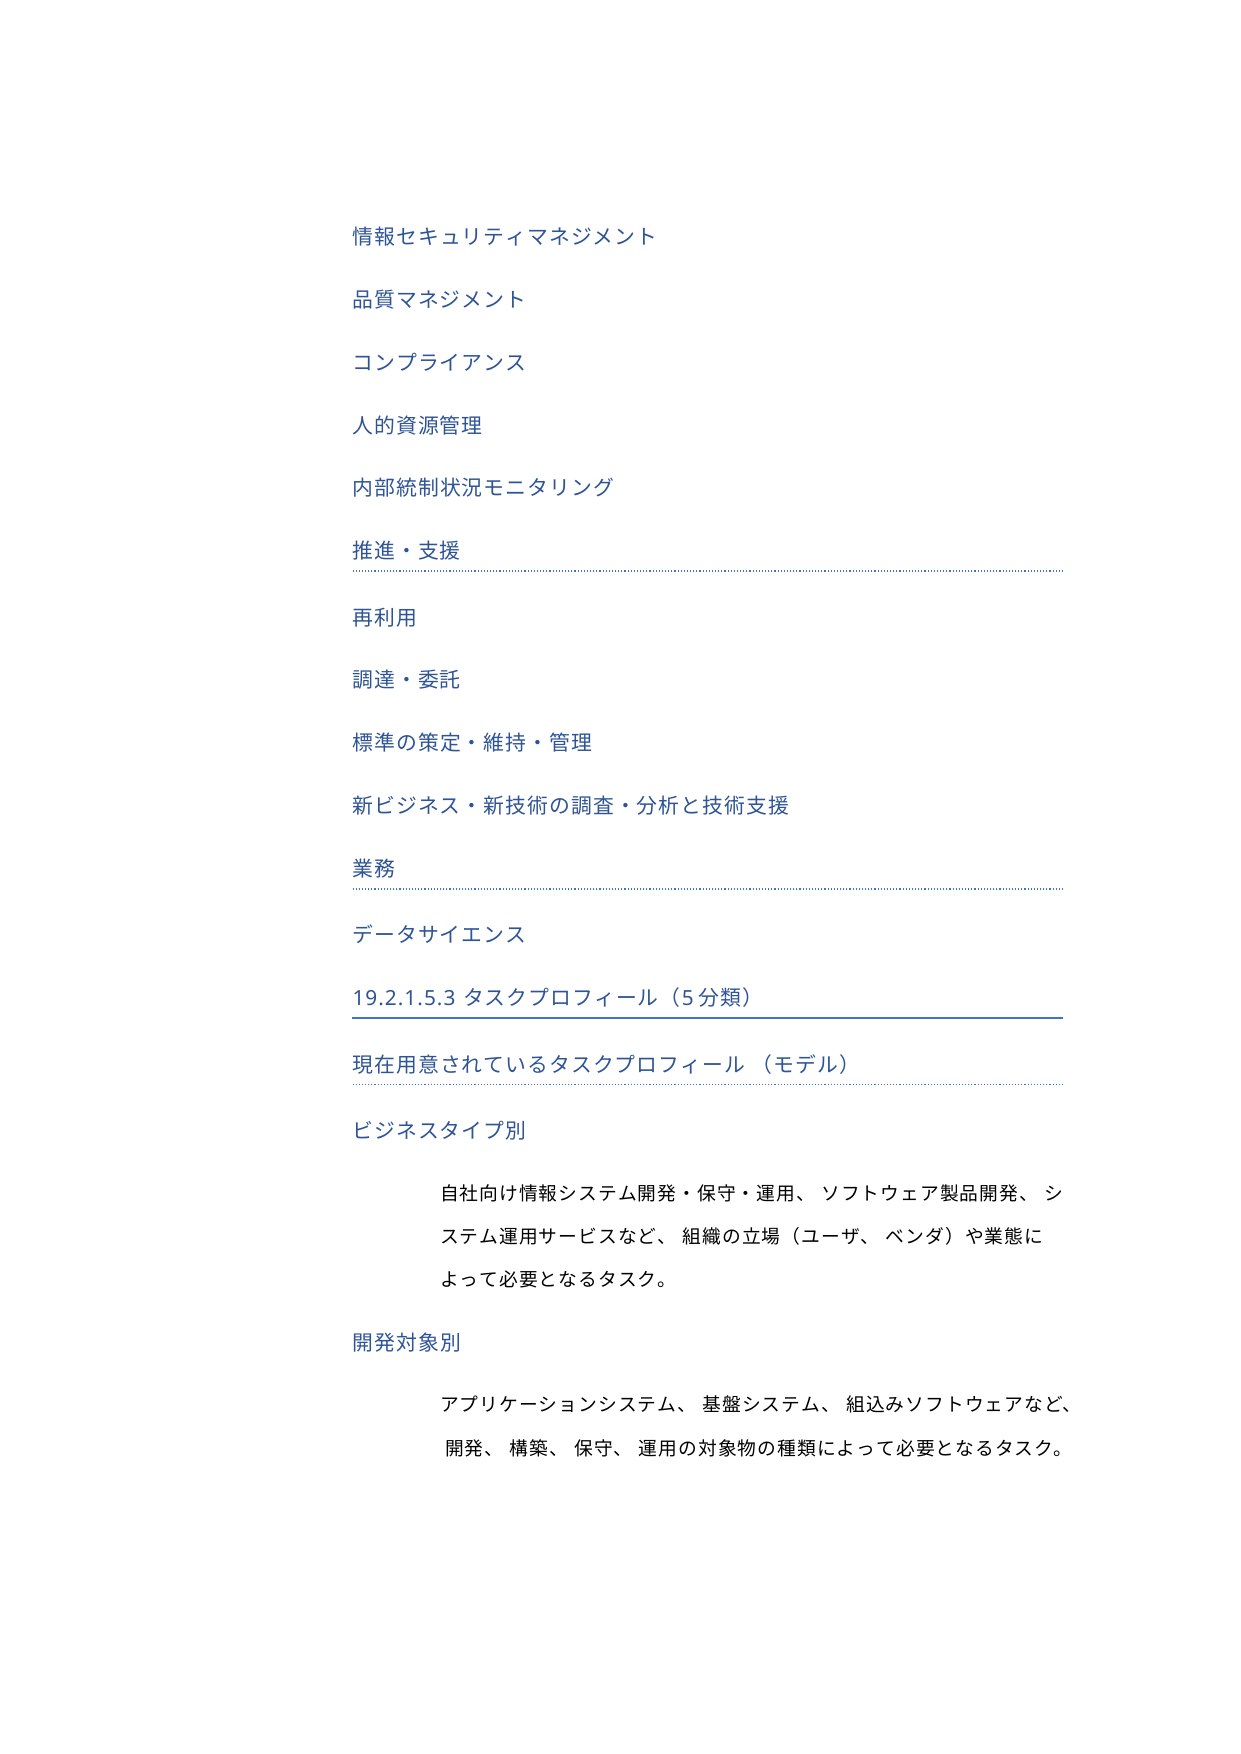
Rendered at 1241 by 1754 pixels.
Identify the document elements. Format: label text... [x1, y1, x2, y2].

text コンプライアンス [352, 342, 1063, 380]
text 業務 [352, 848, 1063, 890]
text 品質マネジメント [352, 279, 1063, 317]
text 推進・支援 [352, 531, 1063, 572]
text タスクプロフィール（5分類） [352, 978, 1063, 1017]
text 調達・委託 [352, 660, 1063, 698]
text 内部統制状況モニタリング [352, 468, 1063, 506]
text アプリケーションシステム、 基盤システム、 組込みソフトウェアなど、 開発、 構築、 保守、 運用の対象物の種類によって必要となるタスク。 [440, 1385, 1063, 1509]
text 人的資源管理 [352, 405, 1063, 443]
text 情報セキュリティマネジメント [352, 217, 1063, 254]
text ビジネスタイプ別 [352, 1111, 1063, 1148]
text データサイエンス [352, 915, 1063, 952]
text 再利用 [352, 597, 1063, 635]
text 現在用意されているタスクプロフィール （モデル） [352, 1044, 1063, 1085]
text 自社向け情報システム開発・保守・運用、 ソフトウェア製品開発、 システム運用サービスなど、 組織の立場（ユーザ、 ベンダ）や業態によって必要となるタスク。 [440, 1173, 1063, 1297]
text 開発対象別 [352, 1322, 1063, 1360]
text 標準の策定・維持・管理 [352, 723, 1063, 760]
text 新ビジネス・新技術の調査・分析と技術支援 [352, 786, 1063, 823]
